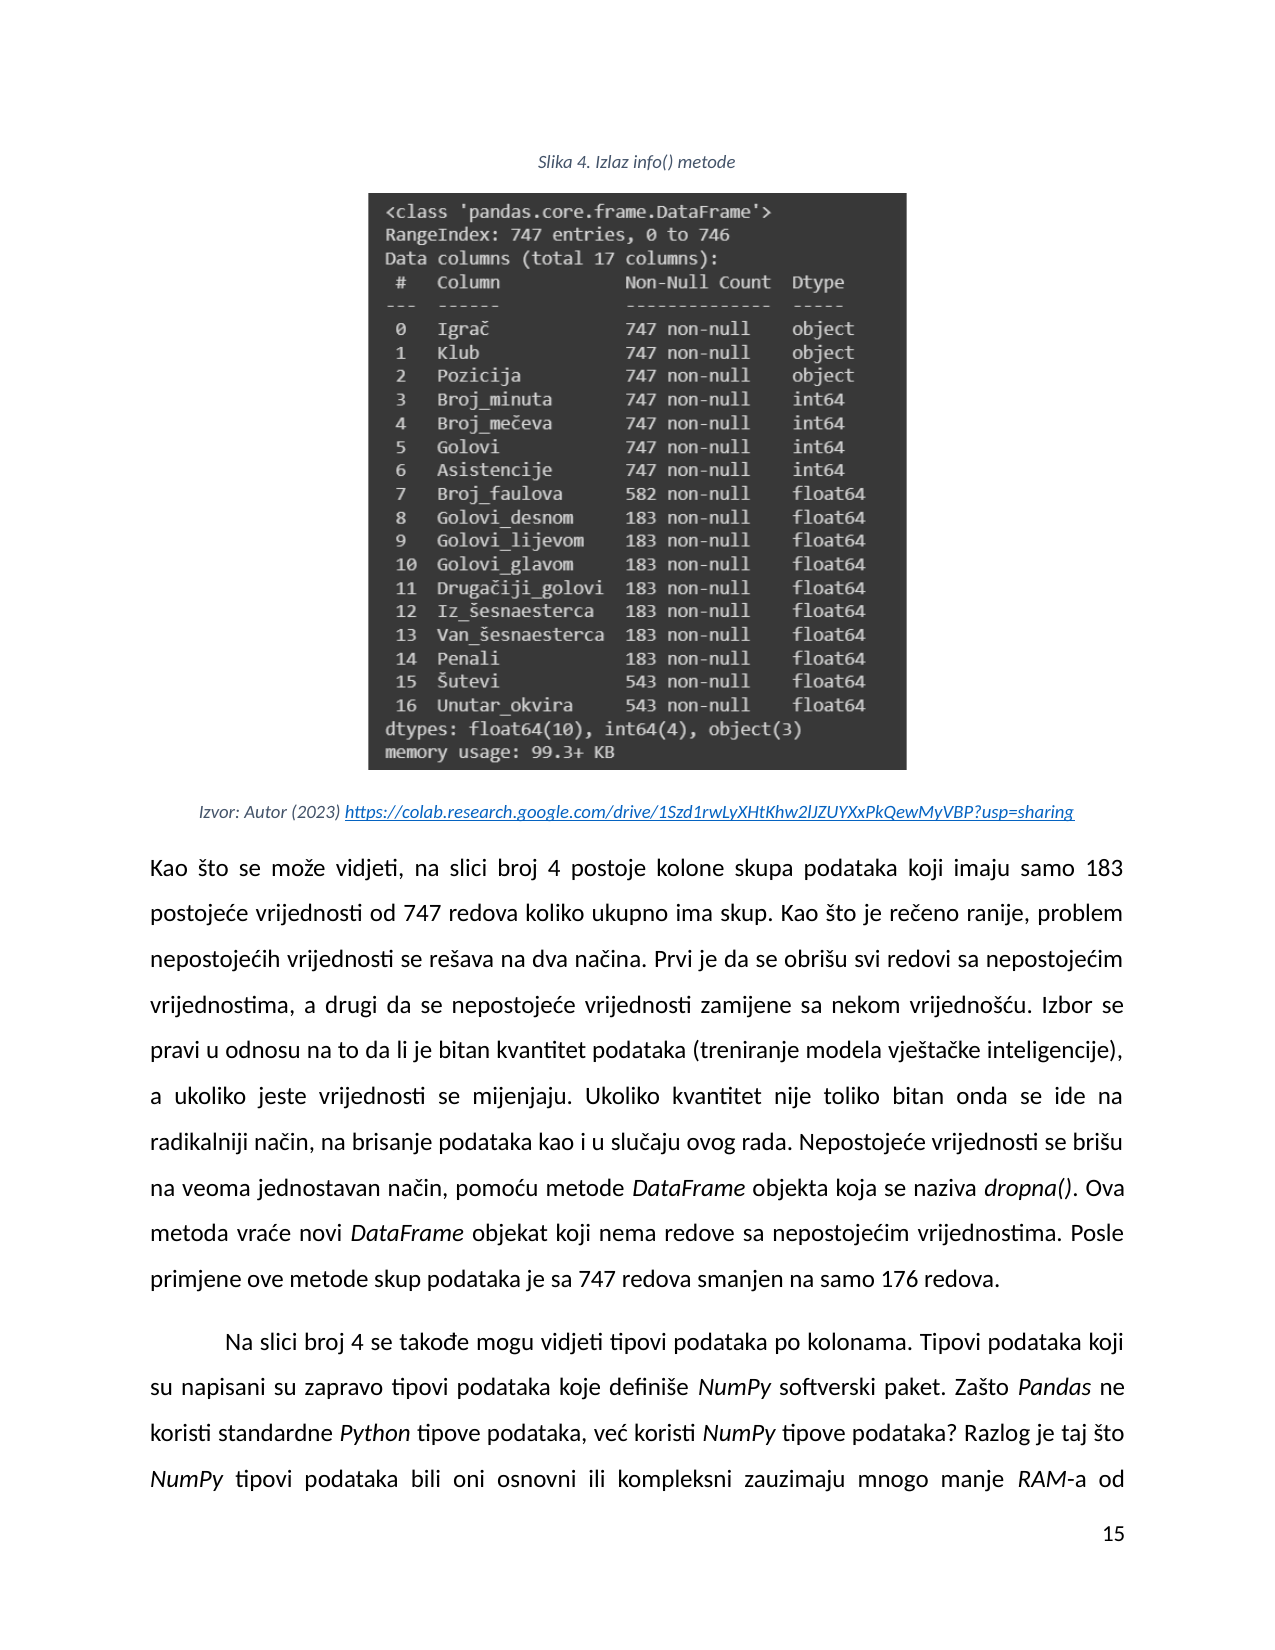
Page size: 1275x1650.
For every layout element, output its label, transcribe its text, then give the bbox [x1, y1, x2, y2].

picture [368, 193, 907, 770]
text Kao što se može vidjeti, na slici broj 4 postoje kolone skupa podataka koji imaju samo 183 postojeće vrijednosti od 747 redova koliko ukupno ima skup. Kao što je rečeno ranije, problem nepostojećih vrijednosti se rešava na dva načina. Prvi je da se obrišu svi redovi sa nepostojećim vrijednostima, a drugi da se nepostojeće vrijednosti zamijene sa nekom vrijednošću. Izbor se pravi u odnosu na to da li je bitan kvantitet podataka (treniranje modela vještačke inteligencije), a ukoliko jeste vrijednosti se mijenjaju. Ukoliko kvantitet nije toliko bitan onda se ide na radikalniji način, na brisanje podataka kao i u slučaju ovog rada. Nepostojeće vrijednosti se brišu na veoma jednostavan način, pomoću metode DataFrame objekta koja se naziva dropna(). Ova metoda vraće novi DataFrame objekat koji nema redove sa nepostojećim vrijednostima. Posle primjene ove metode skup podataka je sa 747 redova smanjen na samo 176 redova. [150, 852, 1125, 1294]
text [150, 1326, 1125, 1493]
text Izvor: Autor (2023) https://colab.research.google.com/drive/1Szd1rwLyXHtKhw2lJZUYXxPkQewMyVBP?usp=sharing [150, 801, 1125, 823]
